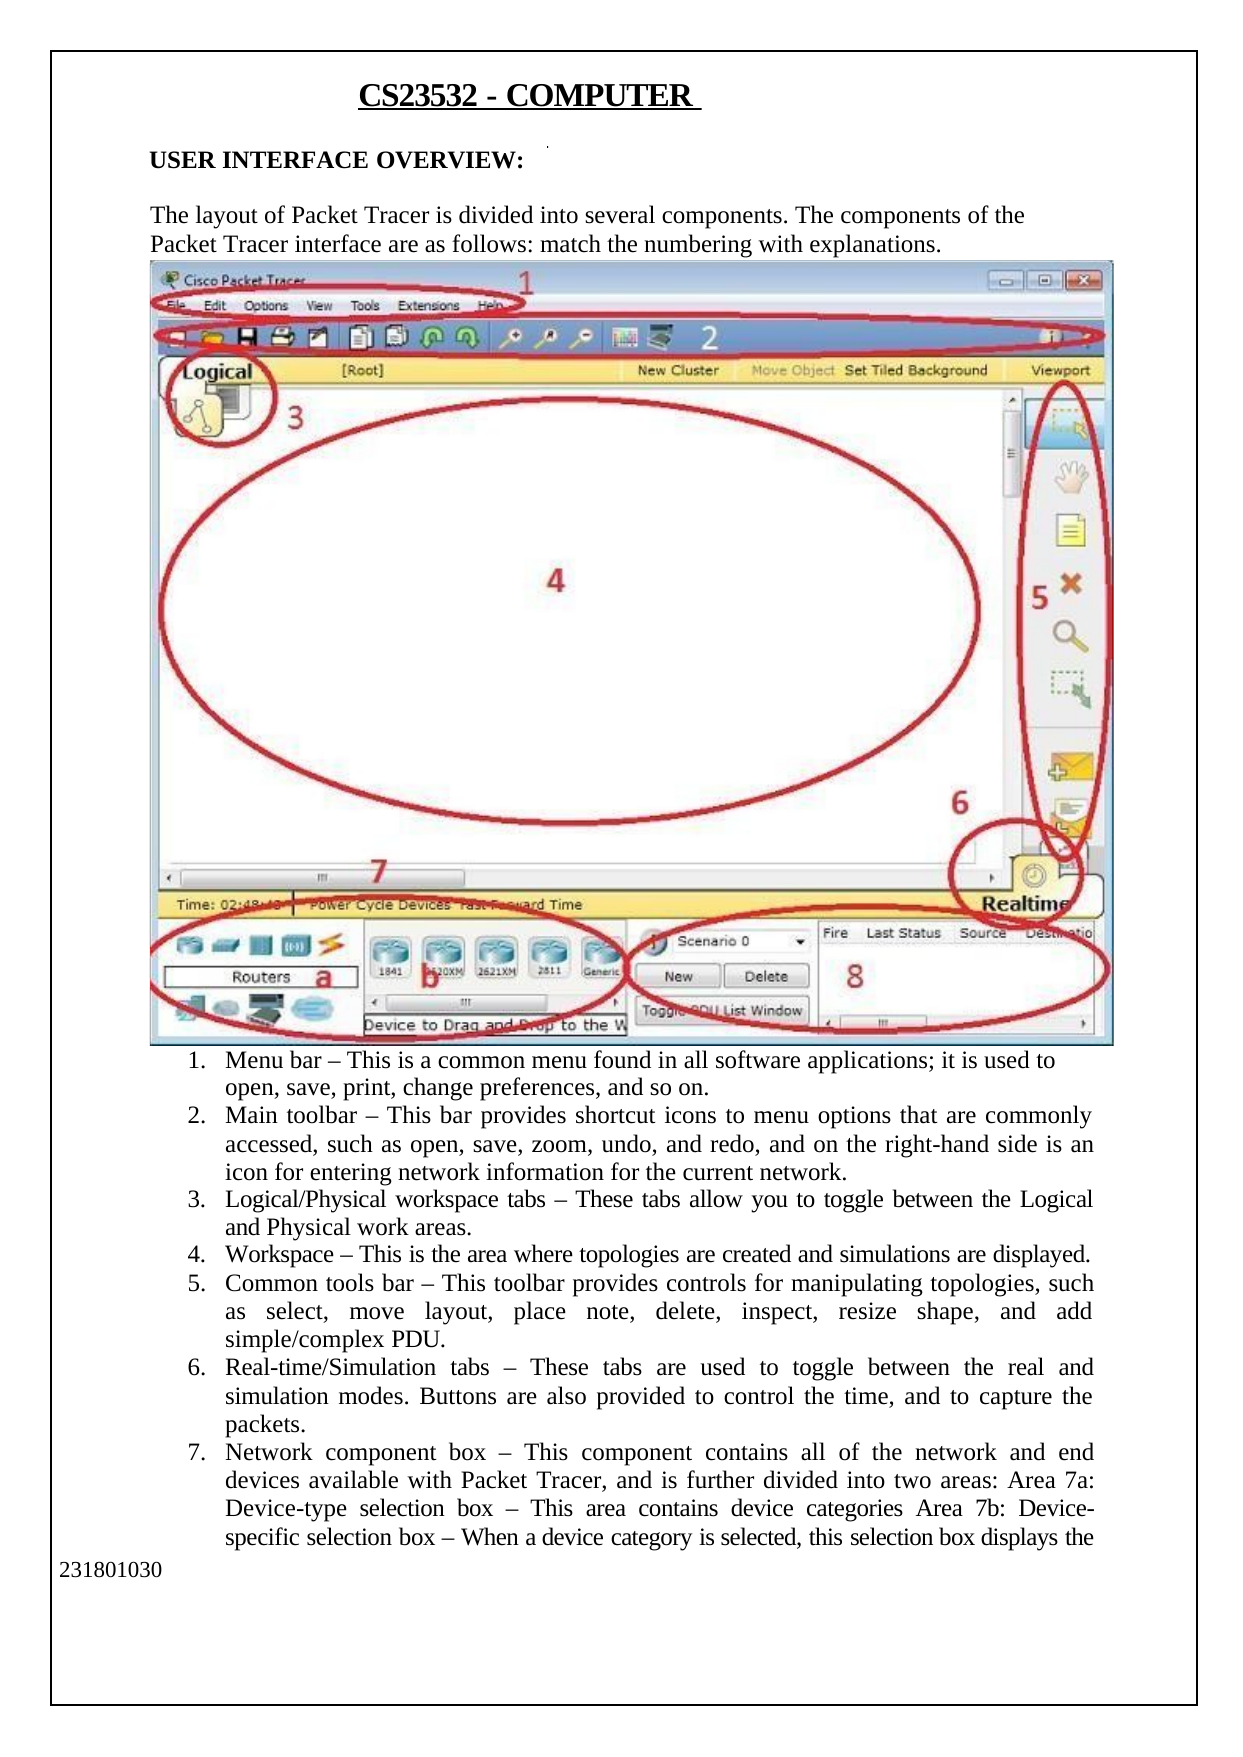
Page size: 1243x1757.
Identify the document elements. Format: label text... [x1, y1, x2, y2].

list Workspace – This is the area where topologies are created and simulations are displayed. [187, 1241, 1196, 1268]
list Real-time/Simulation tabs – These tabs are used to toggle between the real and simulation modes. Buttons are also provided to control the time, and to capture the packets. [187, 1353, 1094, 1438]
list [187, 1438, 1095, 1551]
text USER INTERFACE OVERVIEW: [149, 145, 1196, 174]
list Menu bar – This is a common menu found in all software applications; it is used to open, save, print, change preferences, and so on. [187, 1046, 1094, 1101]
list Logical/Physical workspace tabs – These tabs allow you to toggle between the Logical and Physical work areas. [187, 1186, 1095, 1241]
picture [149, 260, 1114, 1046]
list Main toolbar – This bar provides shortcut icons to menu options that are commonly accessed, such as open, save, zoom, undo, and redo, and on the right-hand side is an icon for entering network information for the current network. [187, 1101, 1094, 1186]
list Common tools bar – This toolbar provides controls for manipulating topologies, such as select, move layout, place note, delete, inspect, resize shape, and add simple/complex PDU. [187, 1268, 1094, 1353]
text The layout of Packet Tracer is divided into several components. The components of the Packet Tracer interface are as follows: match the numbering with explanations. [150, 201, 1087, 258]
